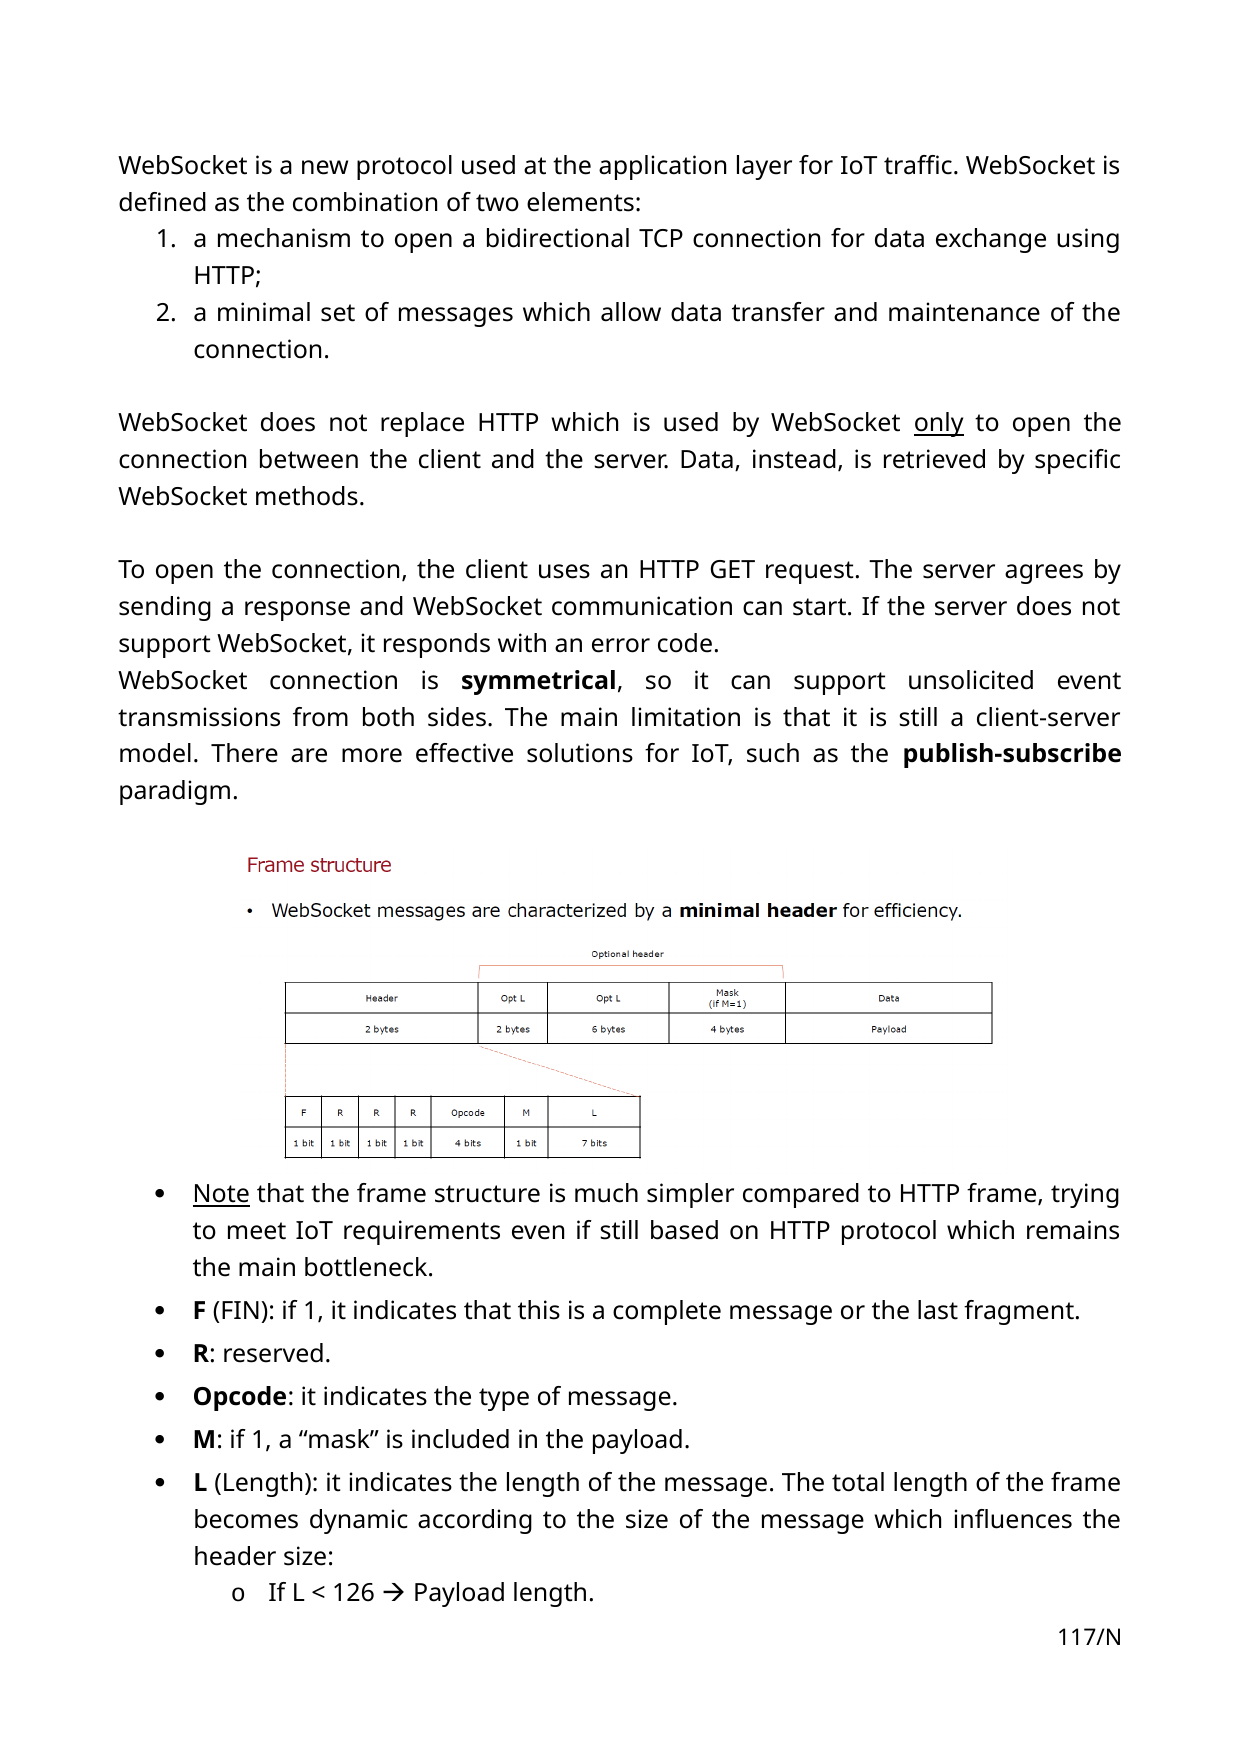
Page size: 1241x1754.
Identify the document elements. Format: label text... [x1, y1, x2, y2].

list Opcode: it indicates the type of message. [155, 1379, 1122, 1413]
text WebSocket is a new protocol used at the application layer for IoT traffic. WebSocket is defined as the combination of two elements: [118, 148, 1122, 218]
list M: if 1, a “mask” is included in the payload. [155, 1422, 1122, 1456]
list Note that the frame structure is much simpler compared to HTTP frame, trying to meet IoT requirements even if still based on HTTP protocol which remains the main bottleneck. [155, 1176, 1122, 1284]
text To open the connection, the client uses an HTTP GET request. The server agrees by sending a response and WebSocket communication can start. If the server does not support WebSocket, it responds with an error code. [118, 552, 1122, 660]
picture [232, 846, 1008, 1174]
list If L < 126 Payload length. [231, 1575, 1122, 1609]
text WebSocket does not replace HTTP which is used by WebSocket only to open the connection between the client and the server. Data, instead, is retrieved by specific WebSocket methods. [118, 405, 1122, 513]
text WebSocket connection is symmetrical, so it can support unsolicited event transmissions from both sides. The main limitation is that it is still a client-server model. There are more effective solutions for IoT, such as the publish-subscribe paradigm. [118, 662, 1122, 807]
list L (Length): it indicates the length of the message. The total length of the frame becomes dynamic according to the size of the message which influences the header size: [156, 1465, 1122, 1572]
list a minimal set of messages which allow data transfer and maintenance of the connection. [156, 295, 1122, 366]
list a mechanism to open a bidirectional TCP connection for data exchange using HTTP; [156, 221, 1122, 292]
list F (FIN): if 1, it indicates that this is a complete message or the last fragment. [155, 1293, 1122, 1327]
list R: reserved. [155, 1336, 1122, 1370]
